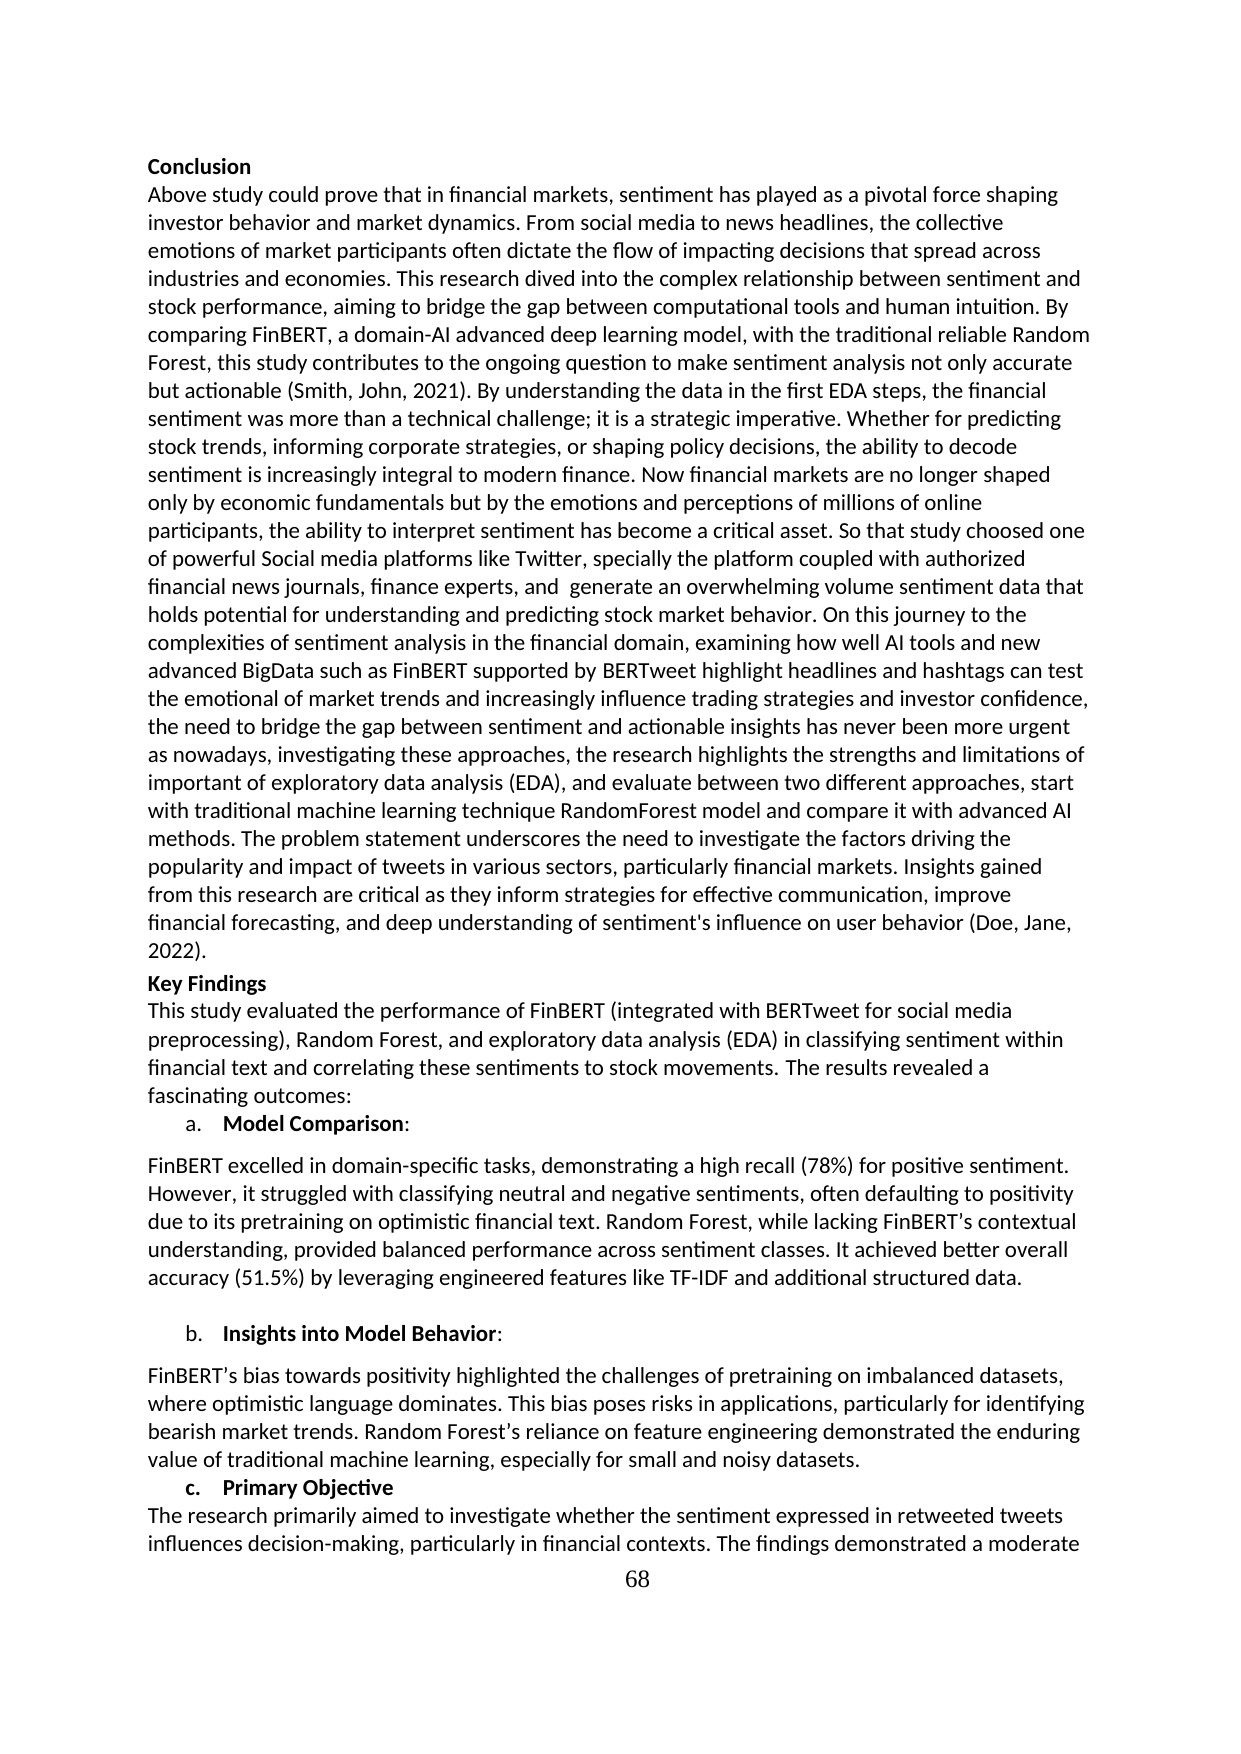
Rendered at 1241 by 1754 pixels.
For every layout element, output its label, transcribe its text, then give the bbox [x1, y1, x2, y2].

text FinBERT excelled in domain-specific tasks, demonstrating a high recall (78%) for positive sentiment. However, it struggled with classifying neutral and negative sentiments, often defaulting to positivity due to its pretraining on optimistic financial text. Random Forest, while lacking FinBERT’s contextual understanding, provided balanced performance across sentiment classes. It achieved better overall accuracy (51.5%) by leveraging engineered features like TF-IDF and additional structured data. [148, 1151, 1092, 1291]
subtitle Conclusion [148, 152, 1092, 180]
list Model Comparison: [185, 1109, 1092, 1137]
text The research primarily aimed to investigate whether the sentiment expressed in retweeted tweets influences decision-making, particularly in financial contexts. The findings demonstrated a moderate [148, 1501, 1092, 1557]
list Primary Objective [185, 1473, 1092, 1501]
list Insights into Model Behavior: [185, 1319, 1092, 1347]
text Above study could prove that in financial markets, sentiment has played as a pivotal force shaping investor behavior and market dynamics. From social media to news headlines, the collective emotions of market participants often dictate the flow of impacting decisions that spread across industries and economies. This research dived into the complex relationship between sentiment and stock performance, aiming to bridge the gap between computational tools and human intuition. By comparing FinBERT, a domain-AI advanced deep learning model, with the traditional reliable Random Forest, this study contributes to the ongoing question to make sentiment analysis not only accurate but actionable (Smith, John, 2021). By understanding the data in the first EDA steps, the financial sentiment was more than a technical challenge; it is a strategic imperative. Whether for predicting stock trends, informing corporate strategies, or shaping policy decisions, the ability to decode sentiment is increasingly integral to modern finance. Now financial markets are no longer shaped only by economic fundamentals but by the emotions and perceptions of millions of online participants, the ability to interpret sentiment has become a critical asset. So that study choosed one of powerful Social media platforms like Twitter, specially the platform coupled with authorized financial news journals, finance experts, and generate an overwhelming volume sentiment data that holds potential for understanding and predicting stock market behavior. On this journey to the complexities of sentiment analysis in the financial domain, examining how well AI tools and new advanced BigData such as FinBERT supported by BERTweet highlight headlines and hashtags can test the emotional of market trends and increasingly influence trading strategies and investor confidence, the need to bridge the gap between sentiment and actionable insights has never been more urgent as nowadays, investigating these approaches, the research highlights the strengths and limitations of important of exploratory data analysis (EDA), and evaluate between two different approaches, start with traditional machine learning technique RandomForest model and compare it with advanced AI methods. The problem statement underscores the need to investigate the factors driving the popularity and impact of tweets in various sectors, particularly financial markets. Insights gained from this research are critical as they inform strategies for effective communication, improve financial forecasting, and deep understanding of sentiment's influence on user behavior (Doe, Jane, 2022). [148, 180, 1092, 964]
text This study evaluated the performance of FinBERT (integrated with BERTweet for social media preprocessing), Random Forest, and exploratory data analysis (EDA) in classifying sentiment within financial text and correlating these sentiments to stock movements. The results revealed a fascinating outcomes: [148, 997, 1092, 1109]
text FinBERT’s bias towards positivity highlighted the challenges of pretraining on imbalanced datasets, where optimistic language dominates. This bias poses risks in applications, particularly for identifying bearish market trends. Random Forest’s reliance on feature engineering demonstrated the enduring value of traditional machine learning, especially for small and noisy datasets. [148, 1361, 1092, 1473]
subtitle Key Findings [148, 969, 1092, 997]
